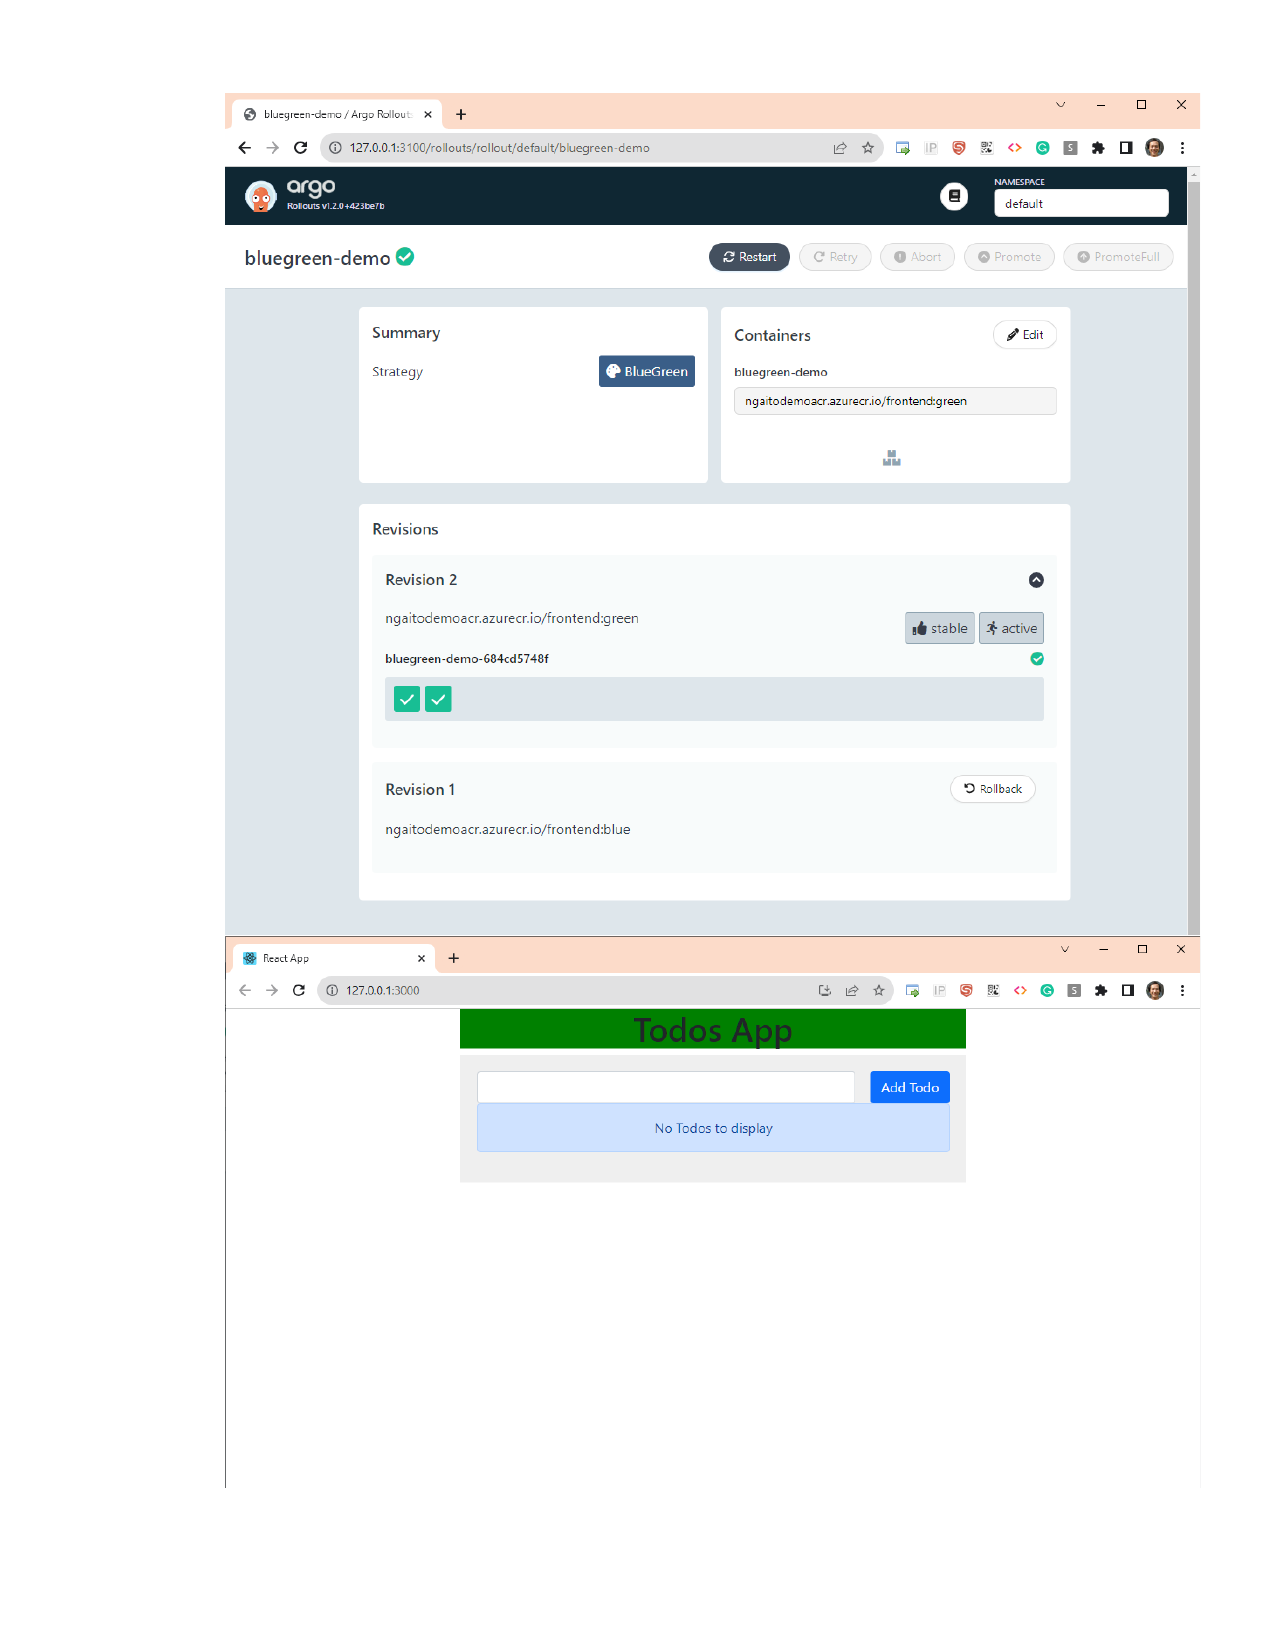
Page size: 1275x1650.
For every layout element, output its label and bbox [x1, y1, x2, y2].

picture [225, 93, 1200, 935]
picture [225, 936, 1200, 1488]
